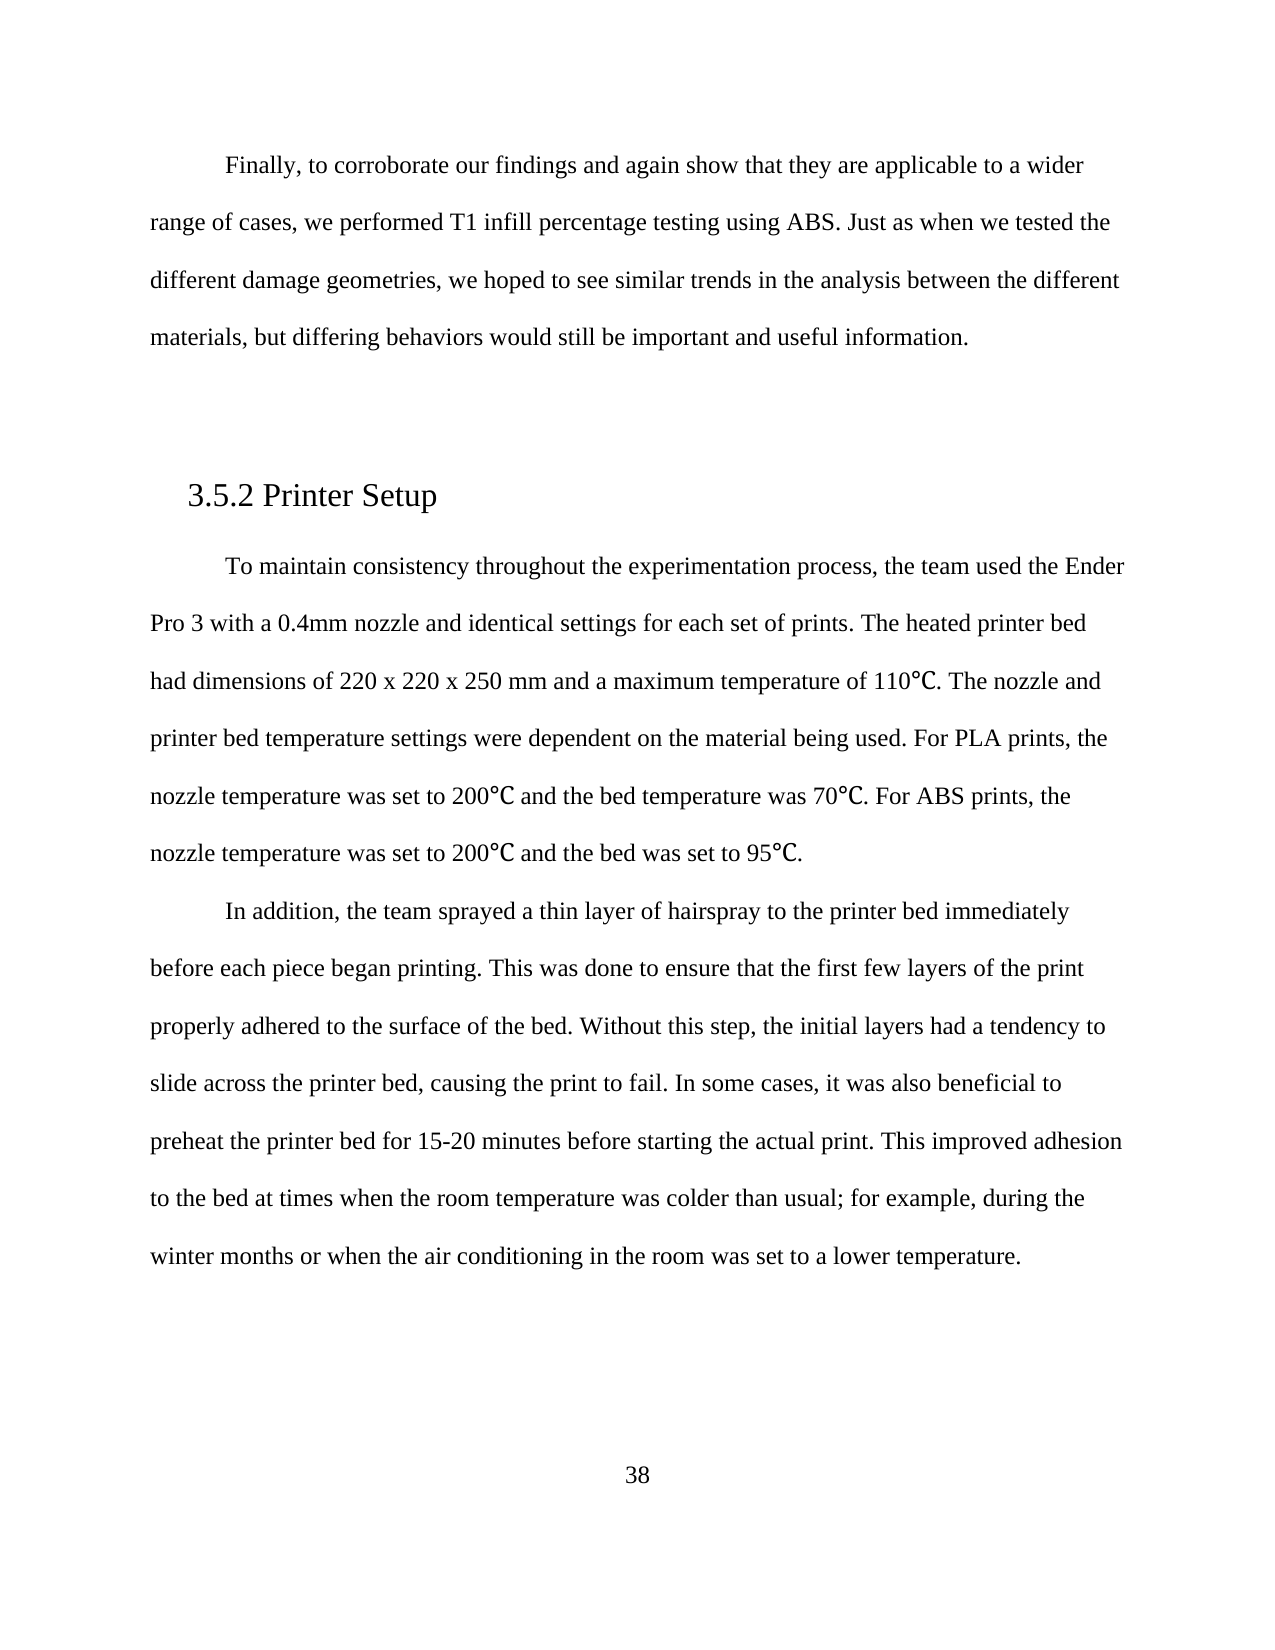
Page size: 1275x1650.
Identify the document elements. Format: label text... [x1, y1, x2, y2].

text To maintain consistency throughout the experimentation process, the team used the Ender Pro 3 with a 0.4mm nozzle and identical settings for each set of prints. The heated printer bed had dimensions of 220 x 220 x 250 mm and a maximum temperature of 110℃. The nozzle and printer bed temperature settings were dependent on the material being used. For PLA prints, the nozzle temperature was set to 200℃ and the bed temperature was 70℃. For ABS prints, the nozzle temperature was set to 200℃ and the bed was set to 95℃. [150, 551, 1125, 867]
text Finally, to corroborate our findings and again show that they are applicable to a wider range of cases, we performed T1 infill percentage testing using ABS. Just as when we tested the different damage geometries, we hoped to see similar trends in the analysis between the different materials, but differing behaviors would still be important and useful information. [150, 150, 1125, 351]
text In addition, the team sprayed a thin layer of hairspray to the printer bed immediately before each piece began printing. This was done to ensure that the first few layers of the print properly adhered to the surface of the bed. Without this step, the initial layers had a tendency to slide across the printer bed, causing the print to fail. In some cases, it was also beneficial to preheat the printer bed for 15-20 minutes before starting the actual print. This improved adhesion to the bed at times when the room temperature was colder than usual; for example, during the winter months or when the air conditioning in the room was set to a lower temperature. [150, 896, 1125, 1269]
subtitle 3.5.2 Printer Setup [187, 475, 1125, 513]
